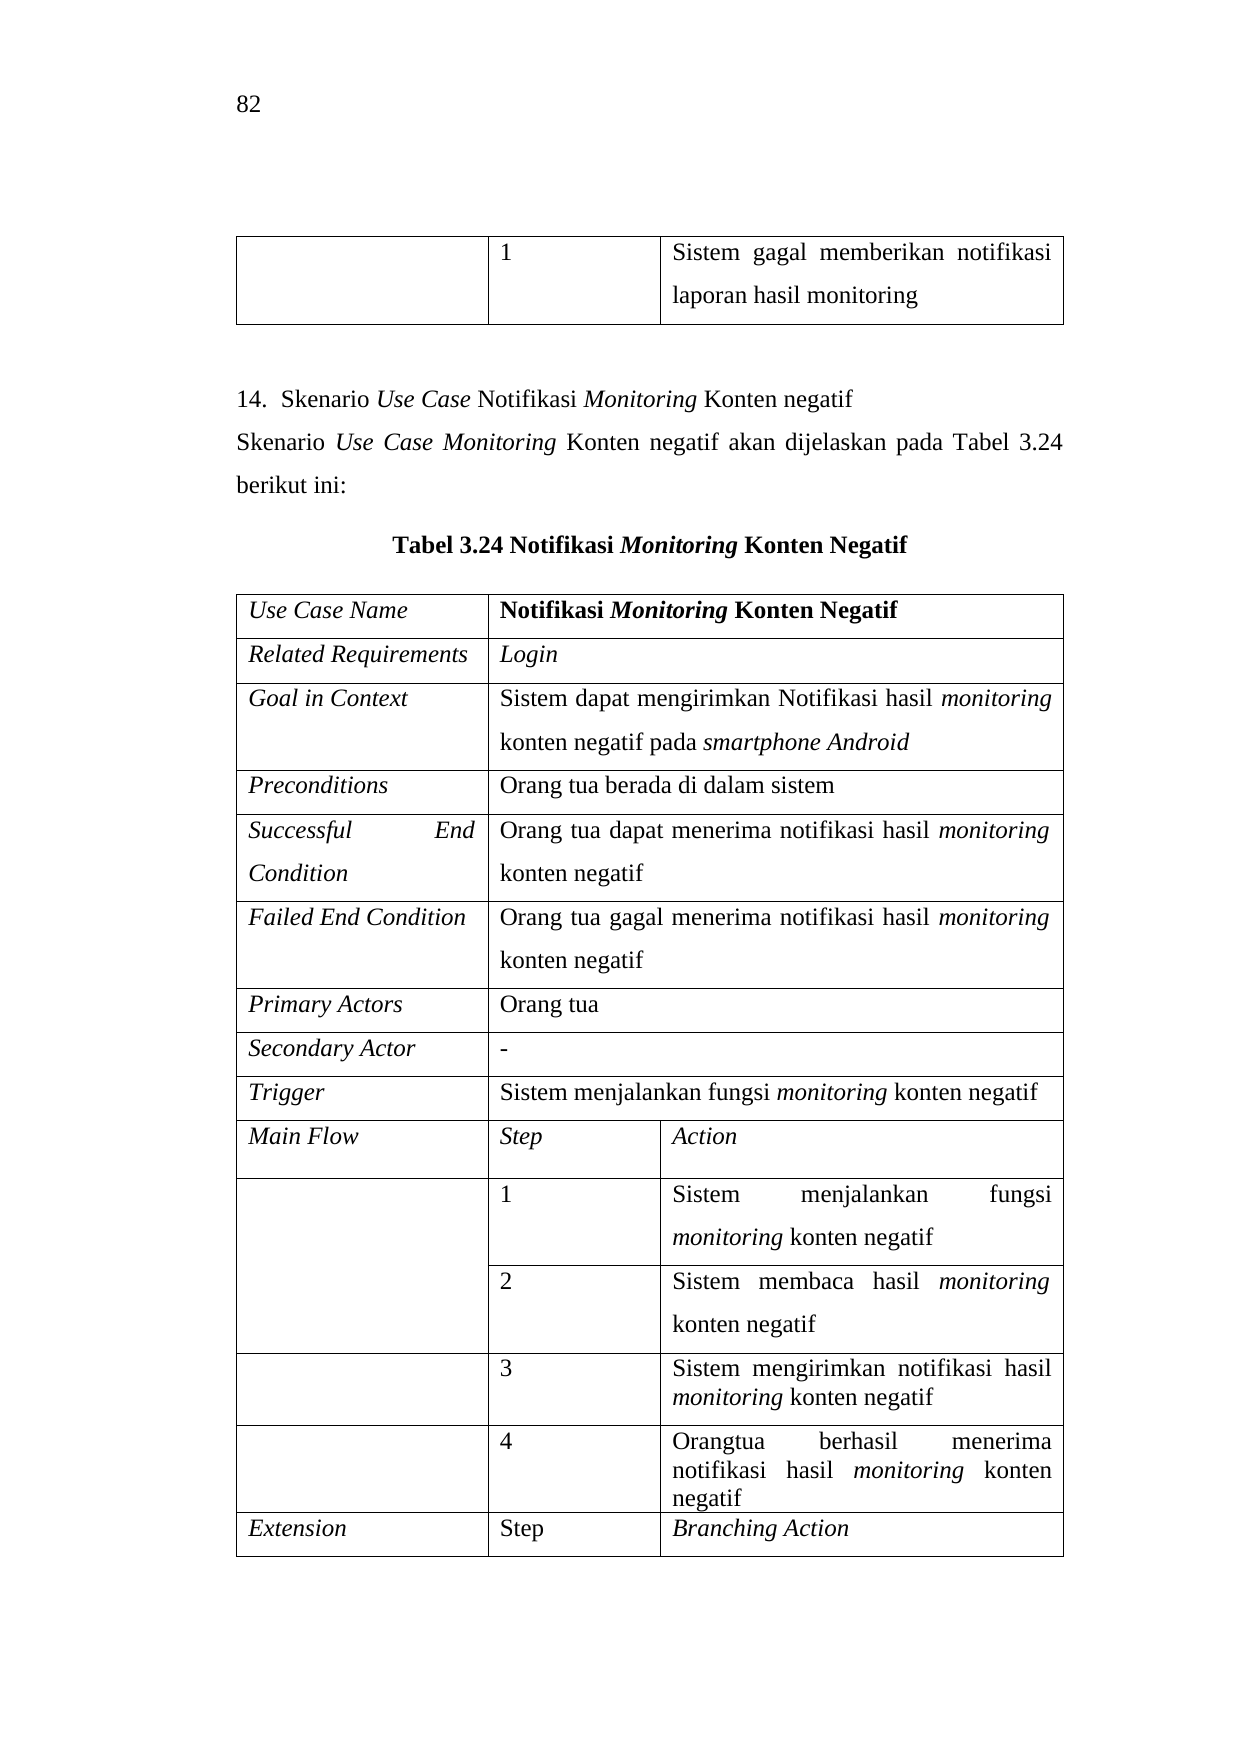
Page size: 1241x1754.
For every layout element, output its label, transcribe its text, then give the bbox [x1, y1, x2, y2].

table_cell [237, 1179, 488, 1352]
table_cell Trigger [237, 1077, 488, 1120]
table_cell [237, 237, 488, 323]
text Skenario Use Case Monitoring Konten negatif akan dijelaskan pada Tabel 3.24 berikut ini: [236, 427, 1063, 499]
table_cell Primary Actors [237, 989, 488, 1032]
table_cell Orang tua dapat menerima notifikasi hasil monitoring konten negatif [489, 815, 1063, 901]
table_cell Extension [237, 1513, 488, 1556]
table_cell Orang tua berada di dalam sistem [489, 771, 1063, 814]
table_cell Orang tua gagal menerima notifikasi hasil monitoring konten negatif [489, 902, 1063, 988]
list Skenario Use Case Notifikasi Monitoring Konten negatif [236, 384, 1063, 413]
table_cell Sistem menjalankan fungsi monitoring konten negatif [661, 1179, 1063, 1265]
table_cell 4 [489, 1426, 660, 1512]
table_header Use Case Name [237, 595, 488, 638]
table_cell Action [661, 1121, 1063, 1178]
table_cell 1 [489, 237, 660, 323]
table_cell 3 [489, 1354, 660, 1425]
table_cell [237, 1354, 488, 1425]
table_cell Related Requirements [237, 639, 488, 682]
table_cell Preconditions [237, 771, 488, 814]
table_cell Main Flow [237, 1121, 488, 1178]
table_cell 1 [489, 1179, 660, 1265]
table_cell Sistem mengirimkan notifikasi hasil monitoring konten negatif [661, 1354, 1063, 1425]
table_cell Sistem menjalankan fungsi monitoring konten negatif [489, 1077, 1063, 1120]
table_cell - [489, 1033, 1063, 1076]
table_cell Step [489, 1121, 660, 1178]
table_header Notifikasi Monitoring Konten Negatif [489, 595, 1063, 638]
table_cell Successful End Condition [237, 815, 488, 901]
table_cell Login [489, 639, 1063, 682]
table_cell Orang tua [489, 989, 1063, 1032]
table_cell Step [489, 1513, 660, 1556]
table_cell Sistem dapat mengirimkan Notifikasi hasil monitoring konten negatif pada smartphone Android [489, 684, 1063, 769]
table_cell 2 [489, 1266, 660, 1352]
table_cell Failed End Condition [237, 902, 488, 988]
table_cell Sistem membaca hasil monitoring konten negatif [661, 1266, 1063, 1352]
table_cell Branching Action [661, 1513, 1063, 1556]
table_cell Goal in Context [237, 684, 488, 769]
table_cell Sistem gagal memberikan notifikasi laporan hasil monitoring [661, 237, 1063, 323]
table_cell [237, 1426, 488, 1512]
table_cell Secondary Actor [237, 1033, 488, 1076]
table_cell Orangtua berhasil menerima notifikasi hasil monitoring konten negatif [661, 1426, 1063, 1512]
